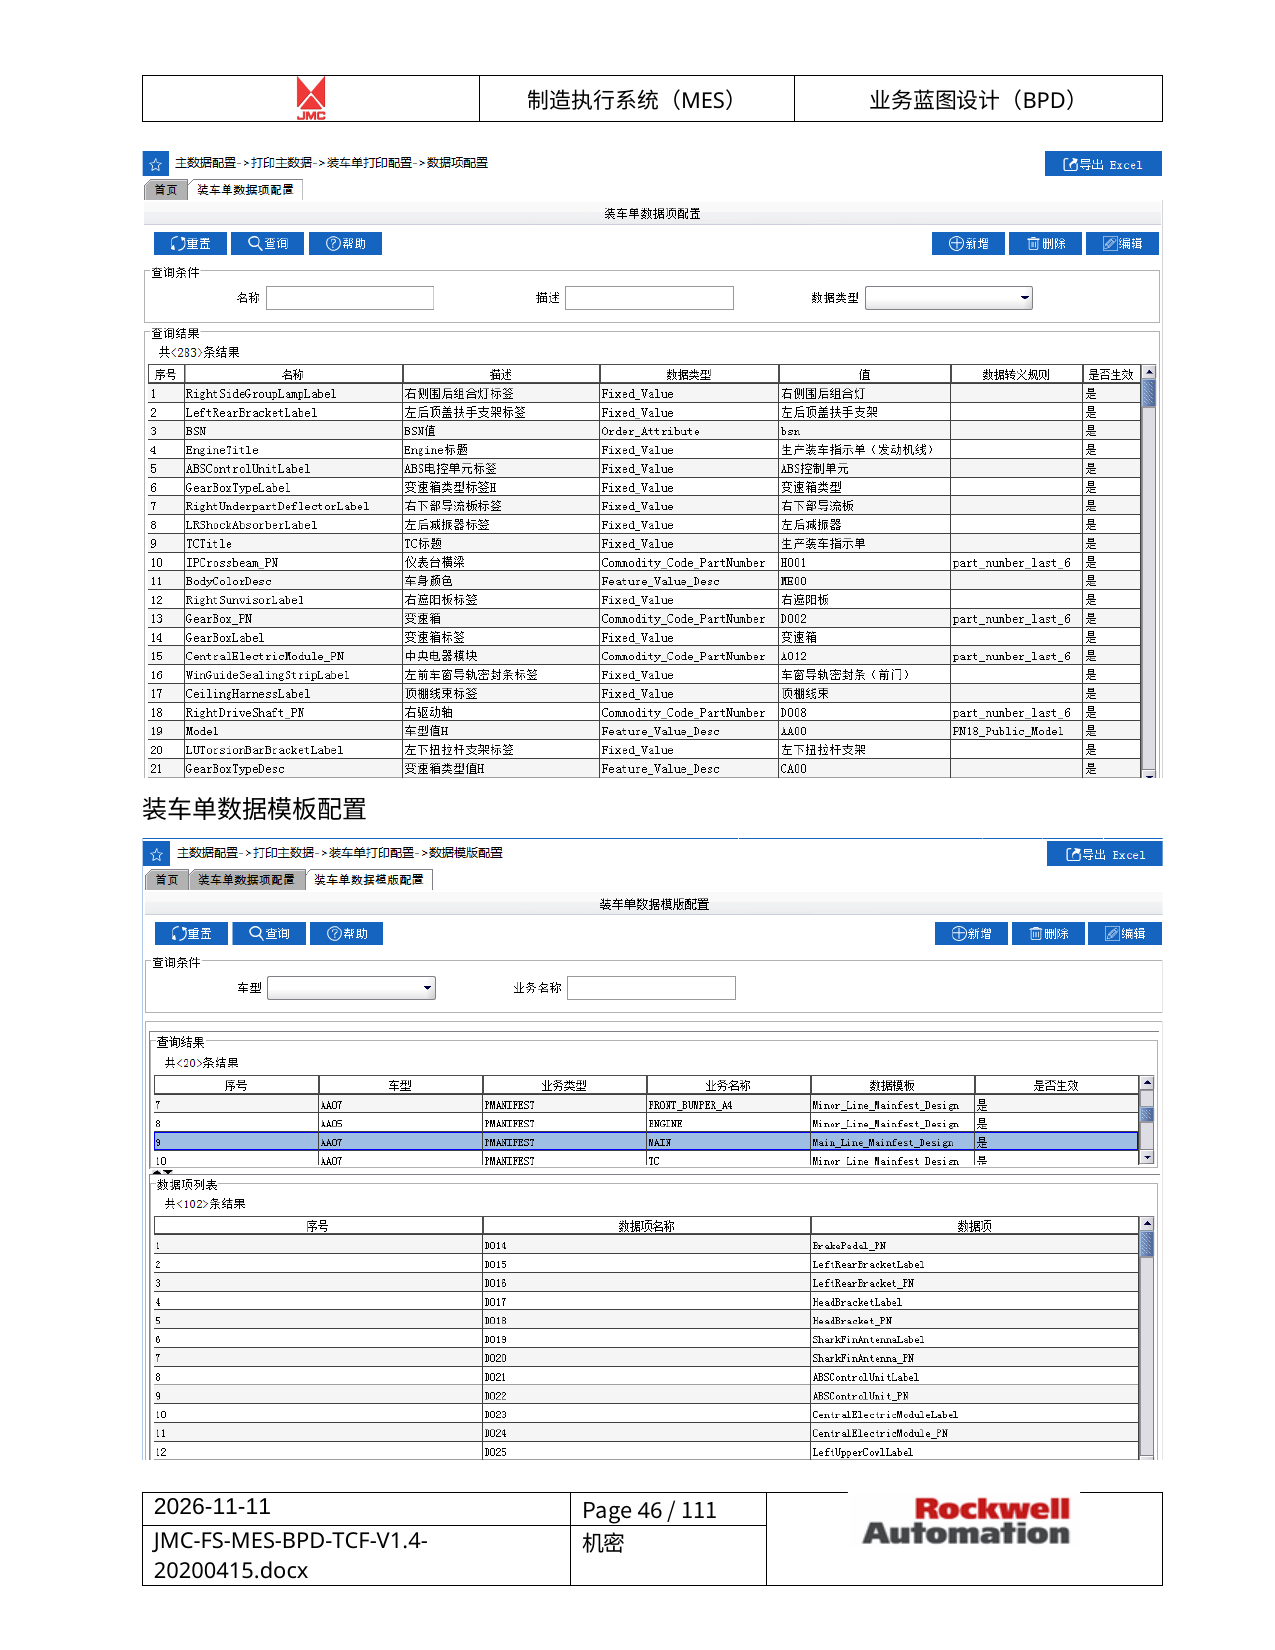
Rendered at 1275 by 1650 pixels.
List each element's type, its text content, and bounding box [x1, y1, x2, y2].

picture [142, 838, 1163, 1460]
picture [296, 76, 326, 121]
text 装车单数据模板配置 [142, 790, 1162, 826]
picture [847, 1492, 1080, 1549]
picture [142, 150, 1163, 778]
